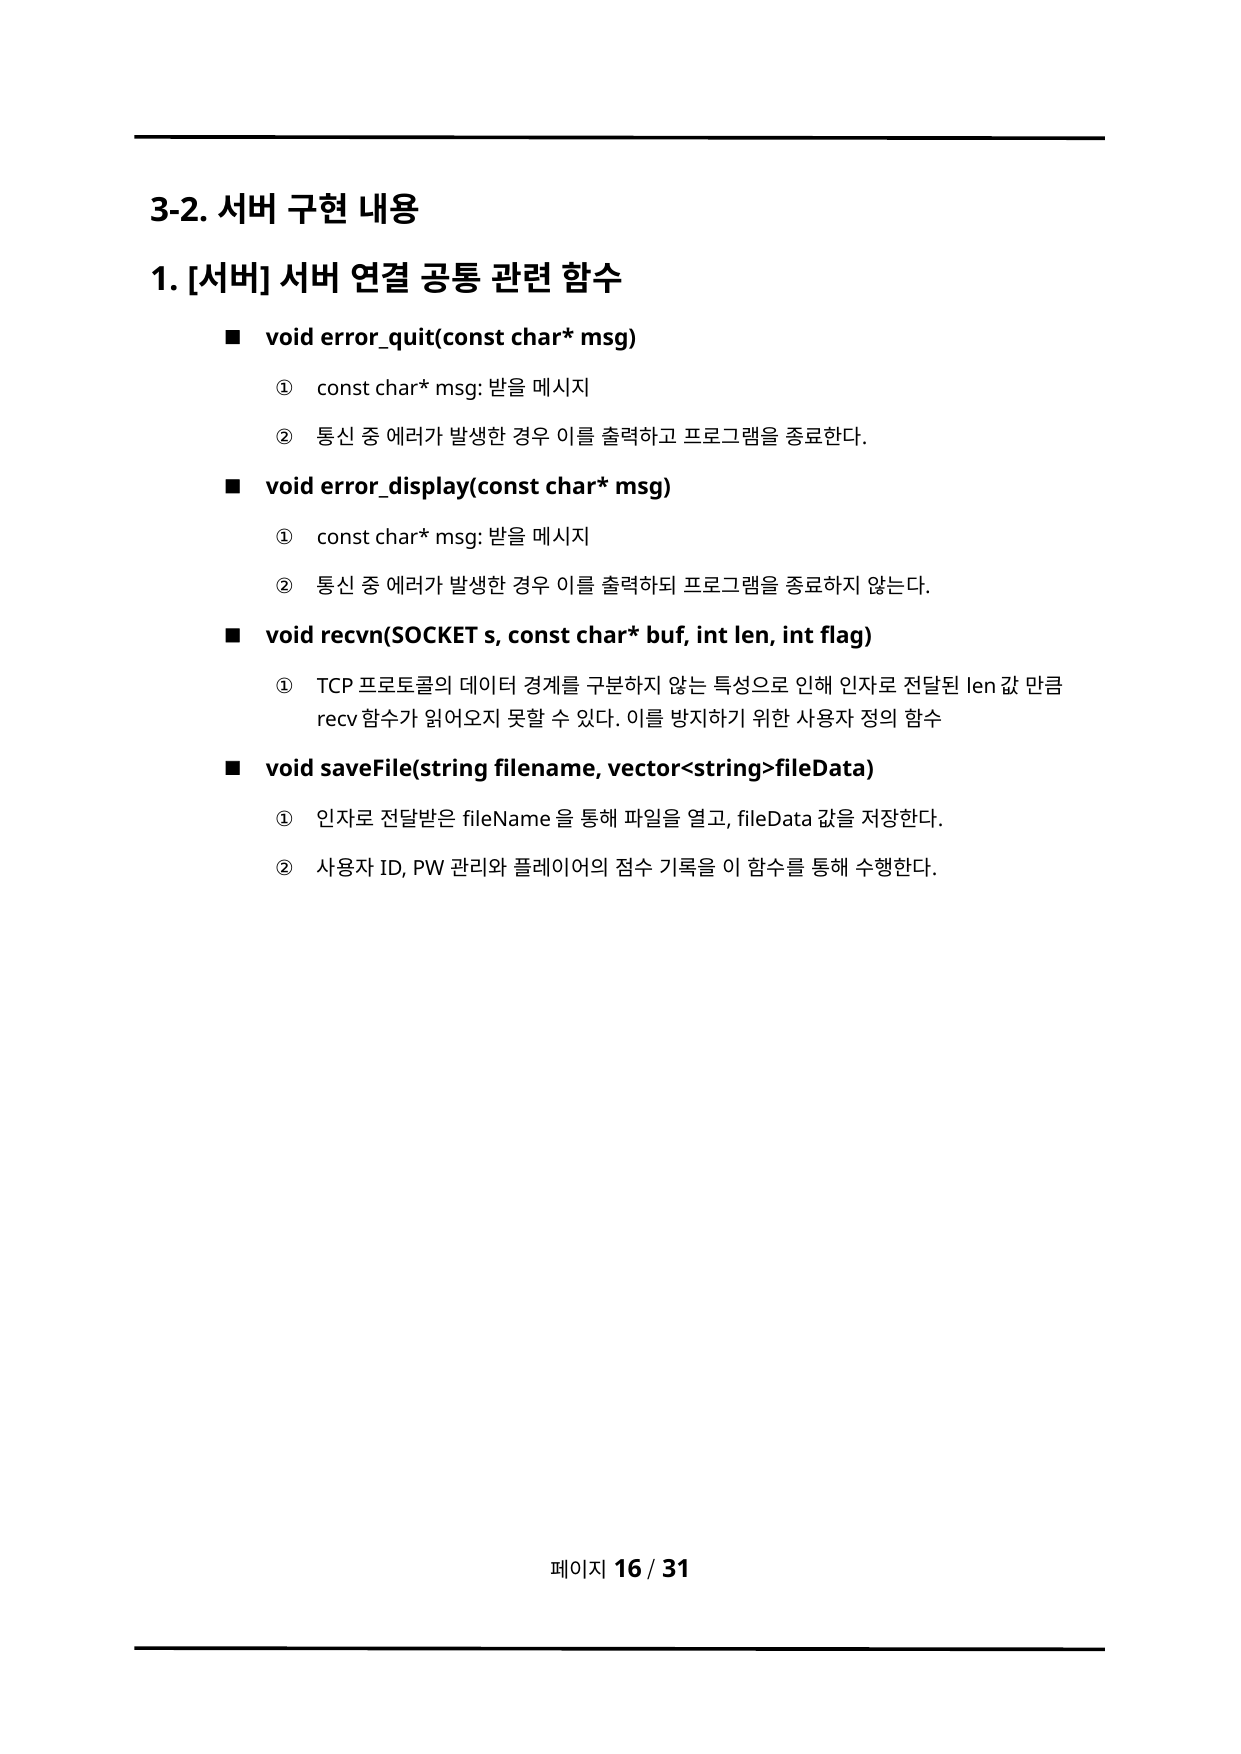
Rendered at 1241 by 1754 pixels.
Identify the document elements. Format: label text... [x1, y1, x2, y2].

list 사용자 ID, PW 관리와 플레이어의 점수 기록을 이 함수를 통해 수행한다. [275, 851, 1090, 882]
list void recvn(SOCKET s, const char* buf, int len, int flag) [224, 619, 1090, 650]
list 통신 중 에러가 발생한 경우 이를 출력하고 프로그램을 종료한다. [275, 421, 1090, 451]
list TCP프로토콜의 데이터 경계를 구분하지 않는 특성으로 인해 인자로 전달된 len값 만큼 recv함수가 읽어오지 못할 수 있다. 이를 방지하기 위한 사용자 정의 함수 [275, 669, 1090, 733]
list const char* msg: 받을 메시지 [275, 520, 1090, 551]
list void error_quit(const char* msg) [224, 321, 1090, 352]
list 인자로 전달받은 fileName을 통해 파일을 열고, fileData값을 저장한다. [275, 802, 1090, 832]
list void error_display(const char* msg) [224, 470, 1090, 501]
list const char* msg: 받을 메시지 [275, 371, 1090, 402]
list 통신 중 에러가 발생한 경우 이를 출력하되 프로그램을 종료하지 않는다. [275, 570, 1090, 600]
text 1. [서버] 서버 연결 공통 관련 함수 [150, 252, 1090, 300]
list void saveFile(string filename, vector<string>fileData) [224, 752, 1090, 783]
text 3-2. 서버 구현 내용 [150, 183, 1090, 231]
